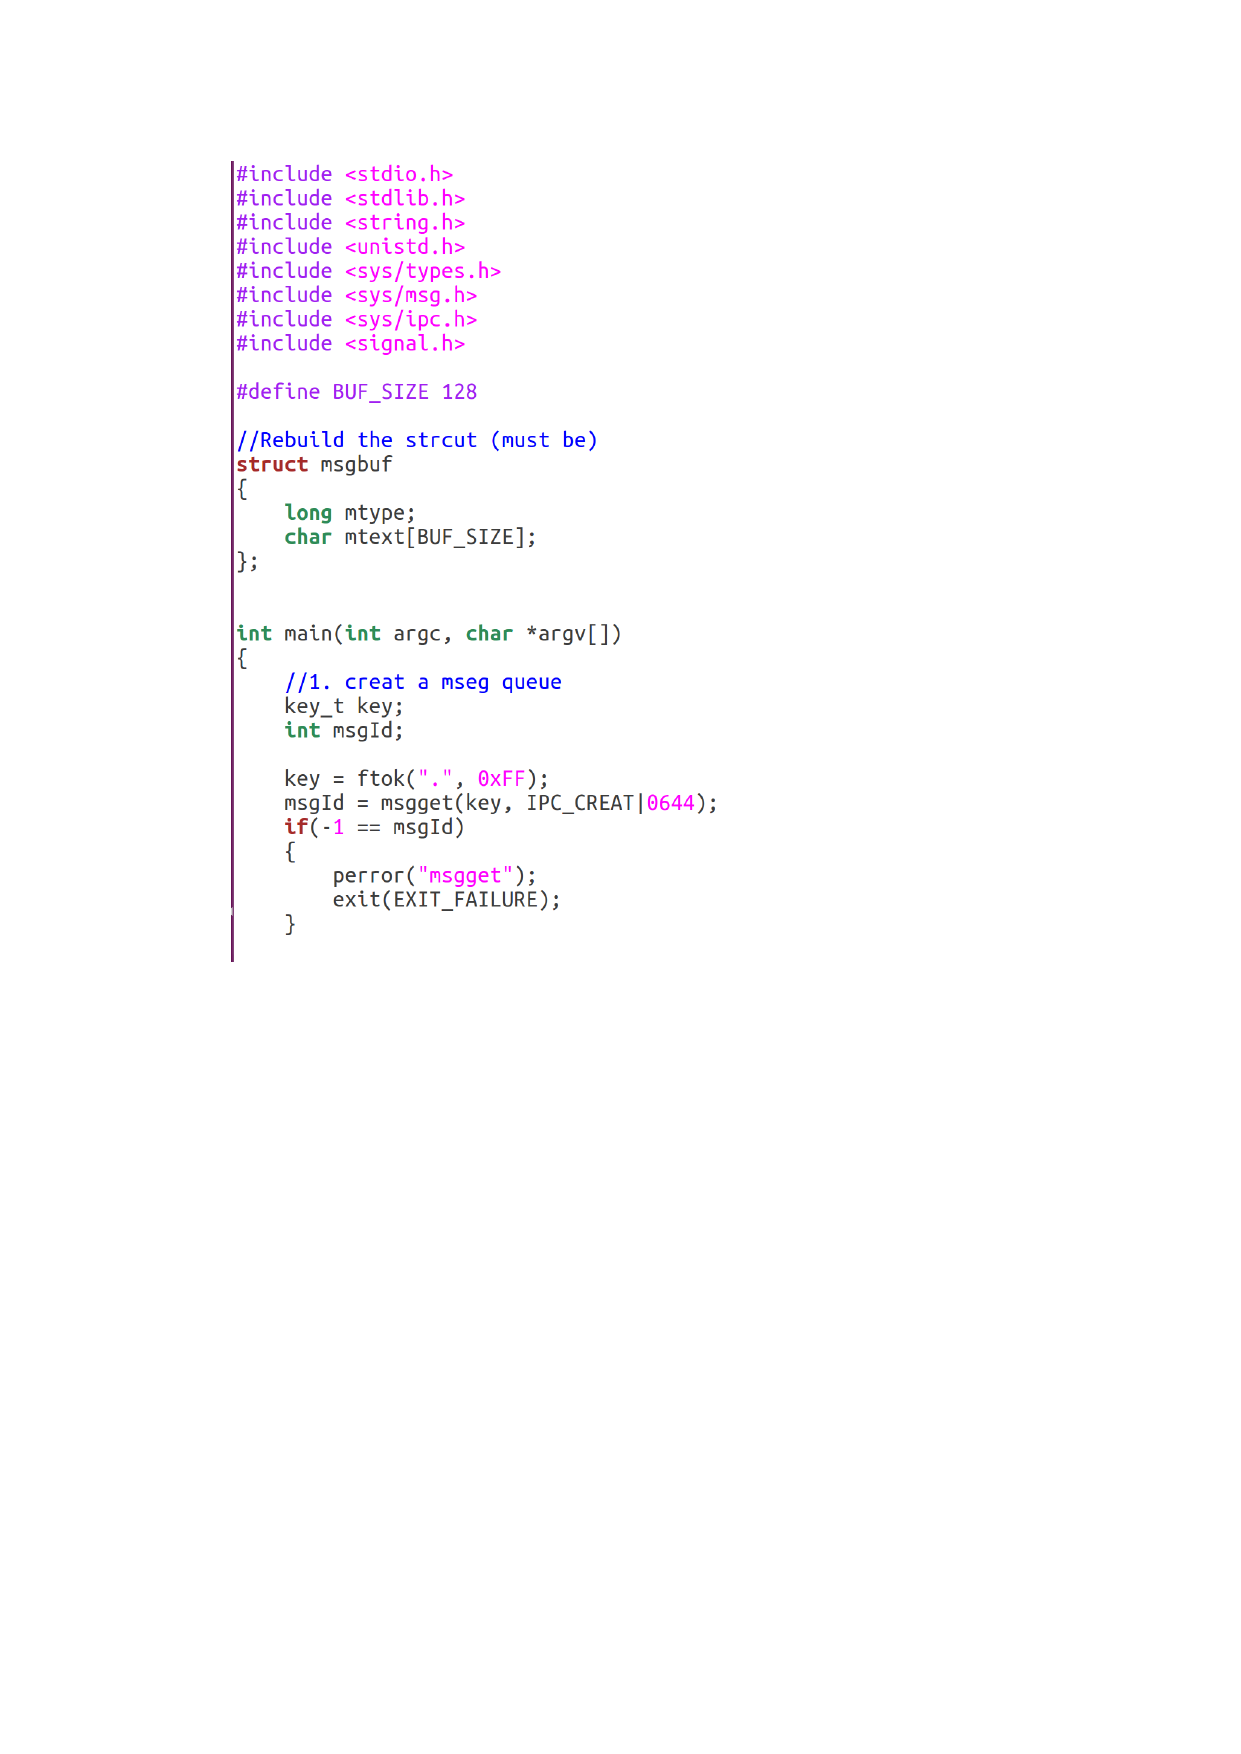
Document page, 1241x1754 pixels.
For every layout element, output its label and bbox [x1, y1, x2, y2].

picture [231, 161, 1097, 962]
